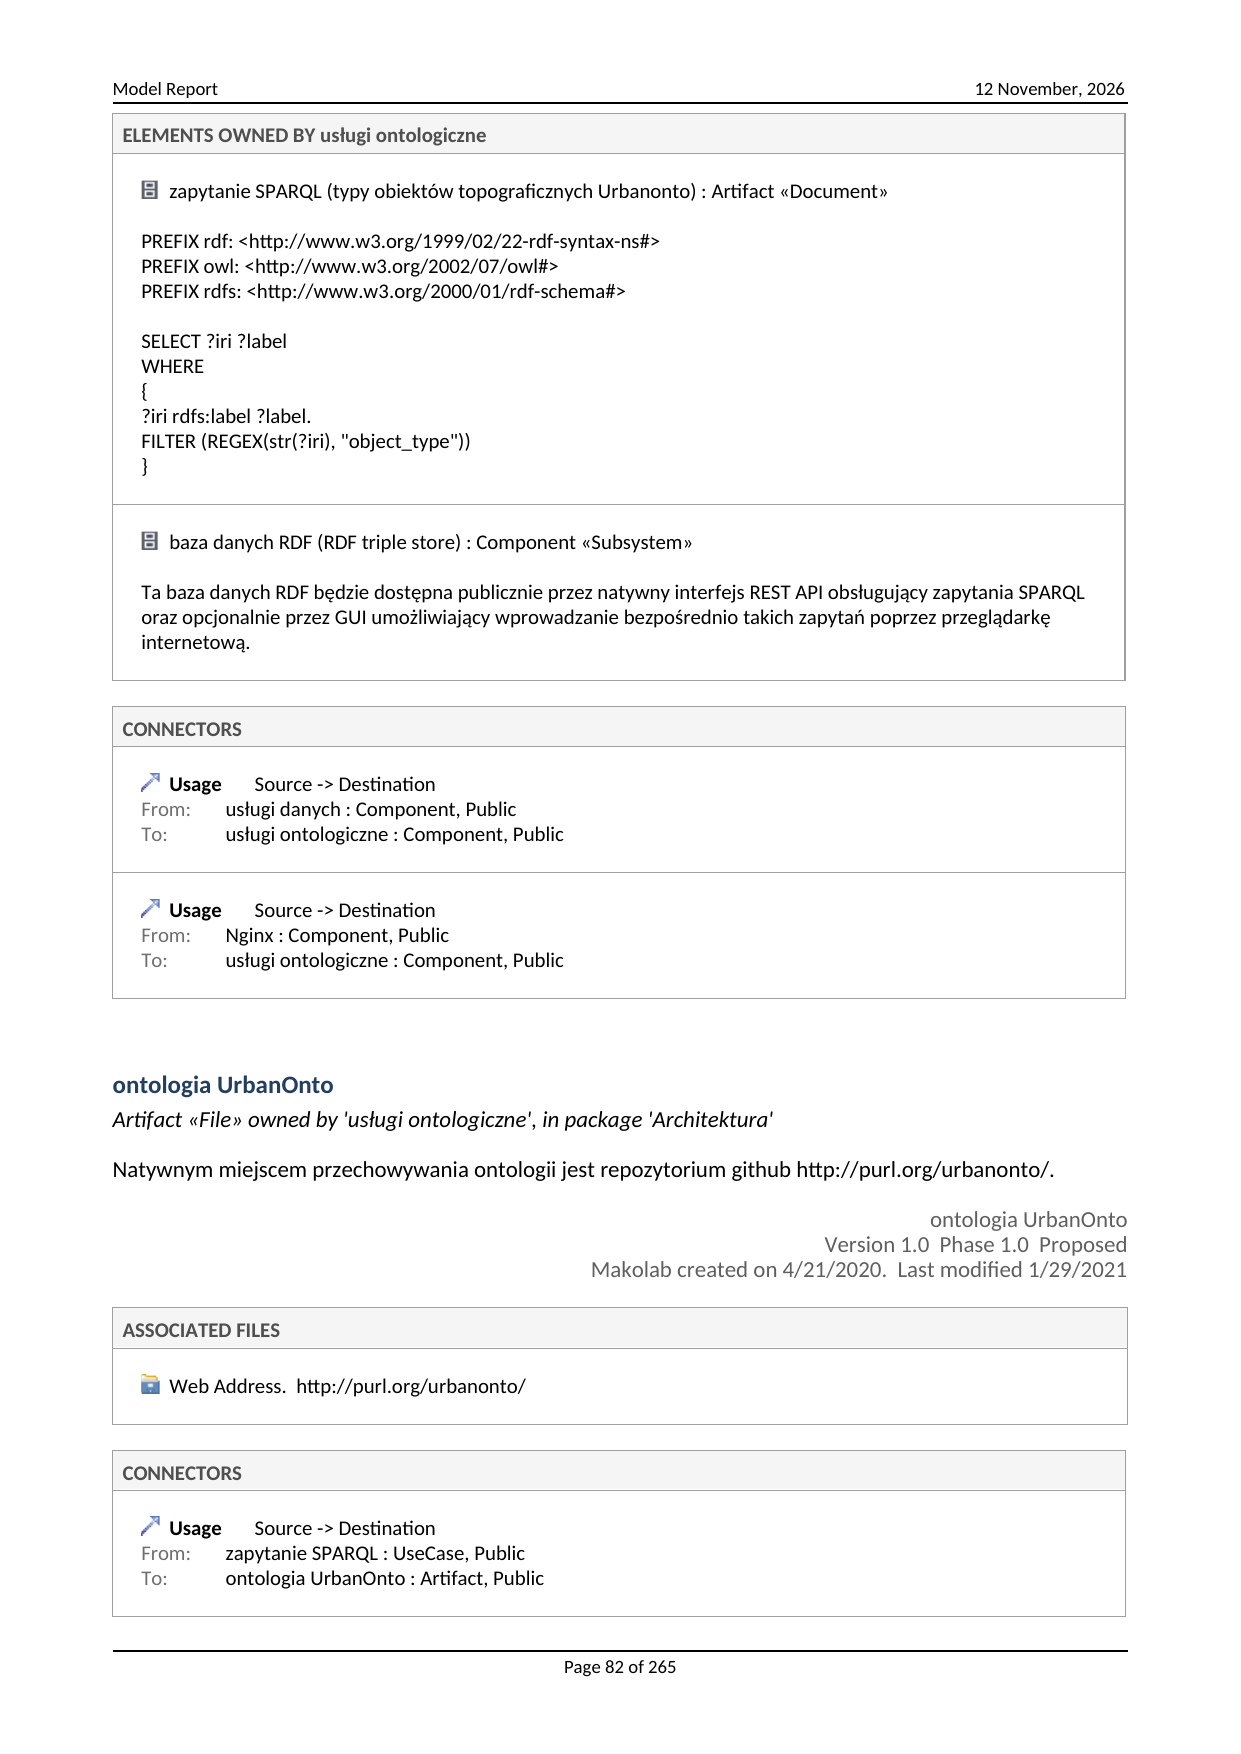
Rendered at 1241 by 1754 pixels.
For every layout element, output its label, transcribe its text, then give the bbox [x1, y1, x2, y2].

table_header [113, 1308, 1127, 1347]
picture [141, 531, 160, 550]
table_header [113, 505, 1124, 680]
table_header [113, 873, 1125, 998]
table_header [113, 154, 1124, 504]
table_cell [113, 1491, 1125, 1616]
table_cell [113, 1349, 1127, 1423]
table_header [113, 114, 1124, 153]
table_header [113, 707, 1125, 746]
subtitle ontologia UrbanOnto [112, 1074, 1128, 1099]
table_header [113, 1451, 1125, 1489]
picture [141, 180, 160, 199]
text Artifact «File» owned by 'usługi ontologiczne', in package 'Architektura' [112, 1107, 1128, 1132]
picture [141, 773, 160, 792]
picture [141, 1516, 160, 1536]
text Version 1.0 Phase 1.0 Proposed [112, 1232, 1128, 1257]
picture [141, 899, 160, 918]
text ontologia UrbanOnto [112, 1207, 1128, 1232]
picture [141, 1374, 160, 1394]
text Makolab created on 4/21/2020. Last modified 1/29/2021 [112, 1257, 1128, 1282]
text Natywnym miejscem przechowywania ontologii jest repozytorium github http://purl.org/urbanonto/. [112, 1157, 1128, 1182]
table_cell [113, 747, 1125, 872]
